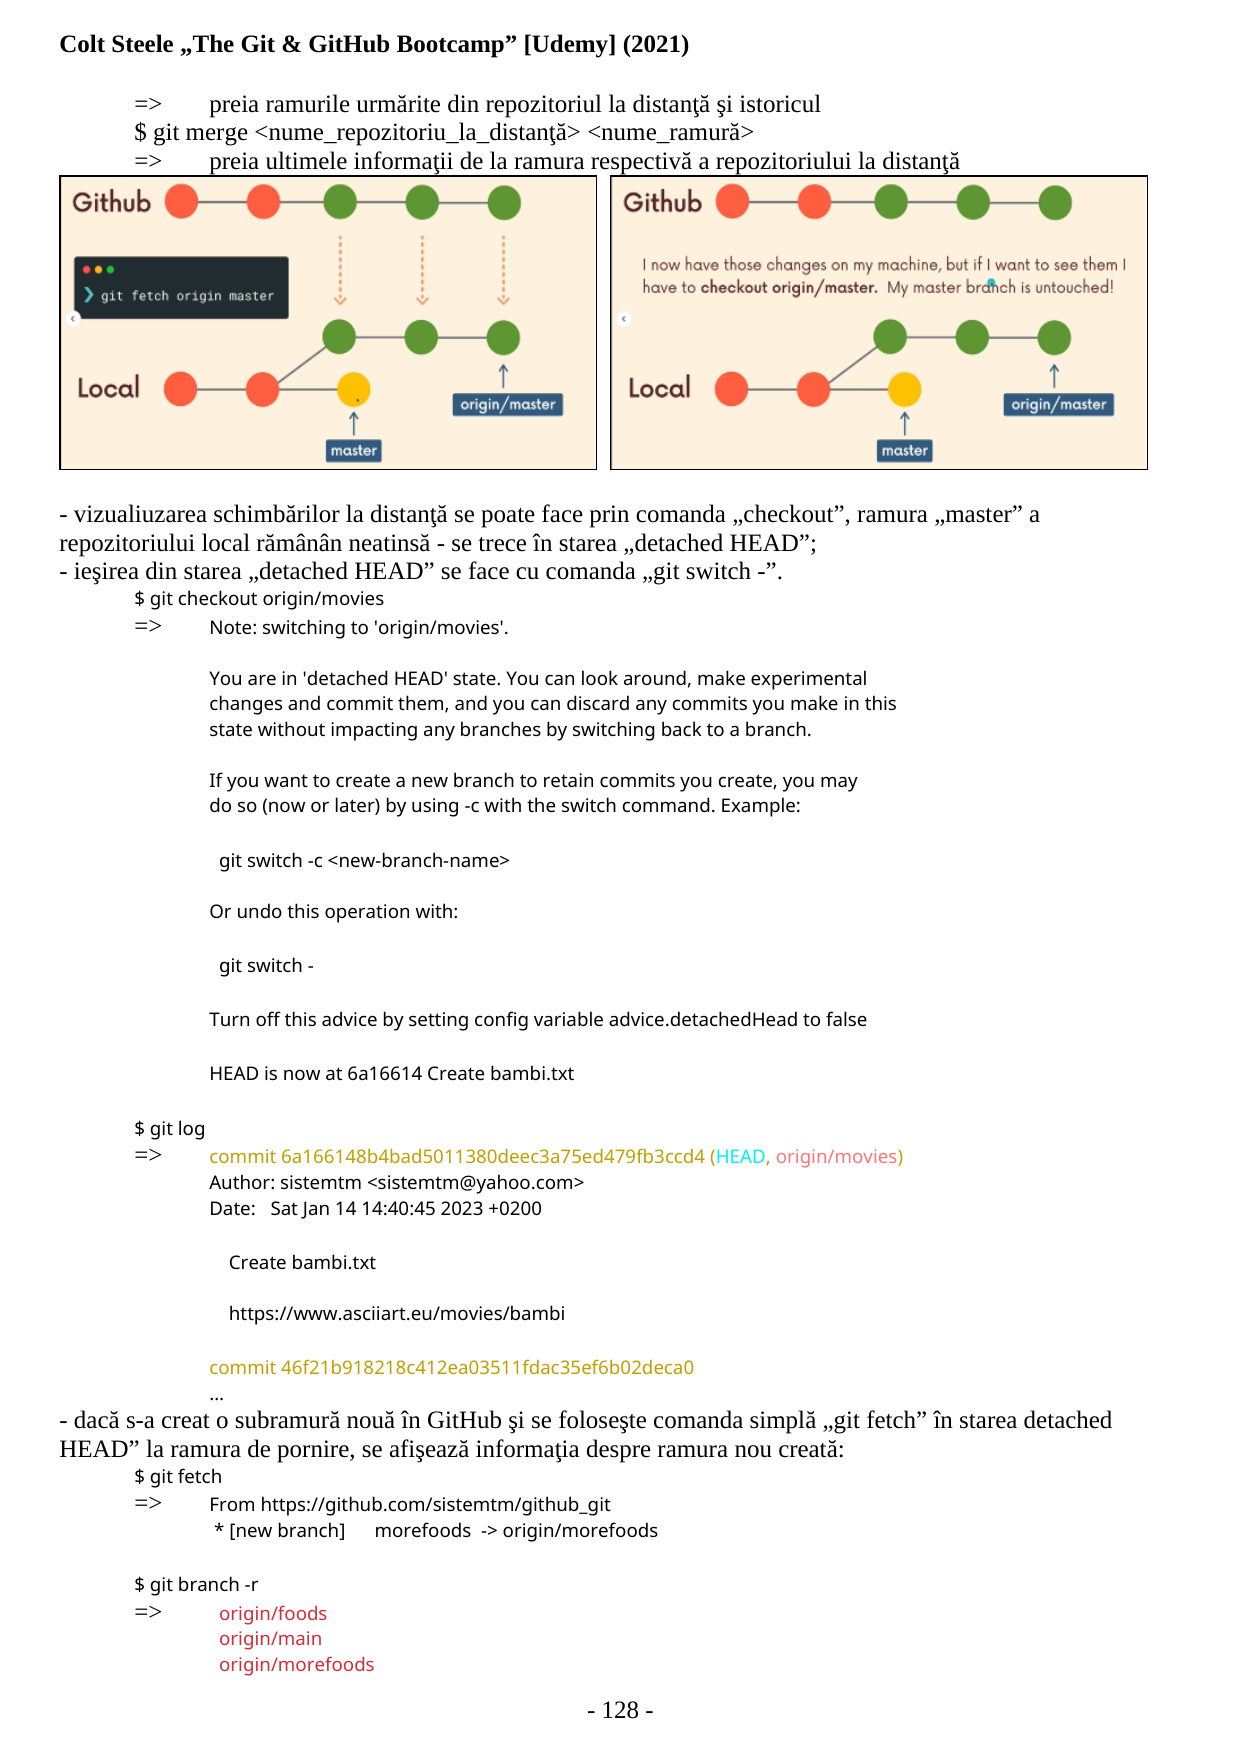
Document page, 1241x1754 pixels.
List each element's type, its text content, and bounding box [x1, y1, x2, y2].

text commit 46f21b918218c412ea03511fdac35ef6b02deca0 [134, 1354, 1181, 1380]
text => From https://github.com/sistemtm/github_git [59, 1488, 1181, 1517]
text git switch -c <new-branch-name> [134, 847, 1181, 872]
text Date: Sat Jan 14 14:40:45 2023 +0200 [134, 1195, 1181, 1220]
text $ git checkout origin/movies [59, 585, 1181, 611]
text => preia ramurile urmărite din repozitoriul la distanţă şi istoricul [59, 89, 1181, 117]
text $ git log [59, 1115, 1181, 1141]
picture [61, 177, 596, 469]
text - dacă s-a creat o subramură nouă în GitHub şi se foloseşte comanda simplă „git fetch” în starea detached HEAD” la ramura de pornire, se afişează informaţia despre ramura nou creată: [59, 1405, 1181, 1463]
text HEAD is now at 6a16614 Create bambi.txt [134, 1061, 1181, 1086]
picture [611, 177, 1147, 469]
text $ git fetch [59, 1463, 1181, 1488]
text Create bambi.txt [134, 1249, 1181, 1274]
text Or undo this operation with: [134, 898, 1181, 923]
text … [134, 1380, 1181, 1405]
text => commit 6a166148b4bad5011380deec3a75ed479fb3ccd4 (HEAD, origin/movies) [59, 1141, 1181, 1169]
text You are in 'detached HEAD' state. You can look around, make experimental [134, 665, 1181, 691]
text => Note: switching to 'origin/movies'. [59, 611, 1181, 639]
text do so (now or later) by using -c with the switch command. Example: [134, 793, 1181, 818]
text https://www.asciiart.eu/movies/bambi [134, 1300, 1181, 1326]
text => origin/foods [59, 1597, 1181, 1626]
text * [new branch] morefoods -> origin/morefoods [134, 1517, 1181, 1543]
text $ git merge <nume_repozitoriu_la_distanţă> <nume_ramură> [59, 117, 1181, 146]
text $ git branch -r [59, 1571, 1181, 1597]
text git switch - [134, 952, 1181, 978]
text state without impacting any branches by switching back to a branch. [134, 716, 1181, 742]
text origin/morefoods [134, 1651, 1181, 1677]
text Author: sistemtm <sistemtm@yahoo.com> [134, 1169, 1181, 1195]
text => preia ultimele informaţii de la ramura respectivă a repozitoriului la distanţă [59, 146, 1181, 175]
text Turn off this advice by setting config variable advice.detachedHead to false [134, 1006, 1181, 1032]
text origin/main [134, 1626, 1181, 1651]
text - vizualiuzarea schimbărilor la distanţă se poate face prin comanda „checkout”, ramura „master” a repozitoriului local rămânân neatinsă - se trece în starea „detached HEAD”; [59, 499, 1181, 556]
text If you want to create a new branch to retain commits you create, you may [134, 767, 1181, 793]
text - ieşirea din starea „detached HEAD” se face cu comanda „git switch -”. [59, 556, 1181, 585]
text changes and commit them, and you can discard any commits you make in this [134, 691, 1181, 716]
